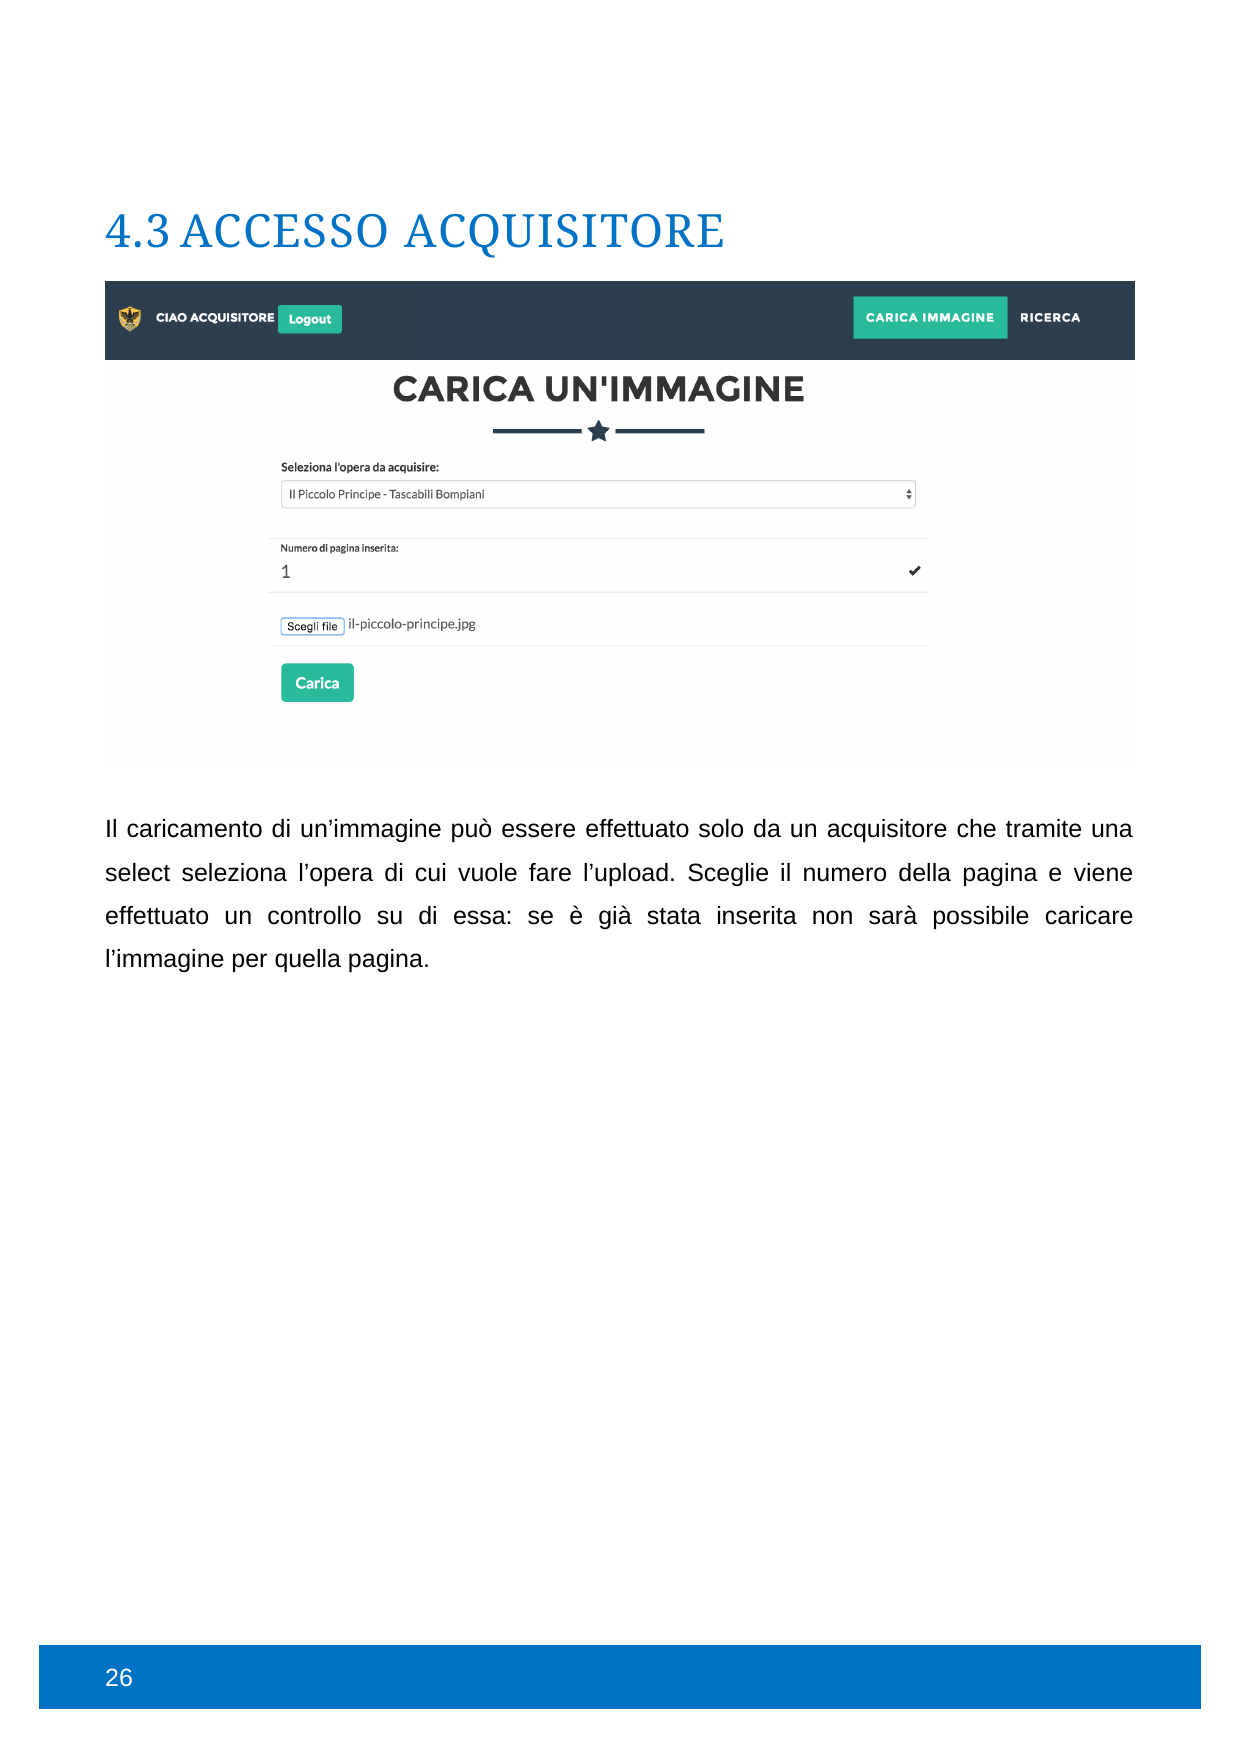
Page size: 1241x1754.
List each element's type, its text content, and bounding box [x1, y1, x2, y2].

picture [105, 281, 1135, 767]
text Il caricamento di un’immagine può essere effettuato solo da un acquisitore che tramite una select seleziona l’opera di cui vuole fare l’upload. Sceglie il numero della pagina e viene effettuato un controllo su di essa: se è già stata inserita non sarà possibile caricare l’immagine per quella pagina. [105, 814, 1135, 973]
subtitle Accesso acquisitore [105, 198, 1135, 260]
